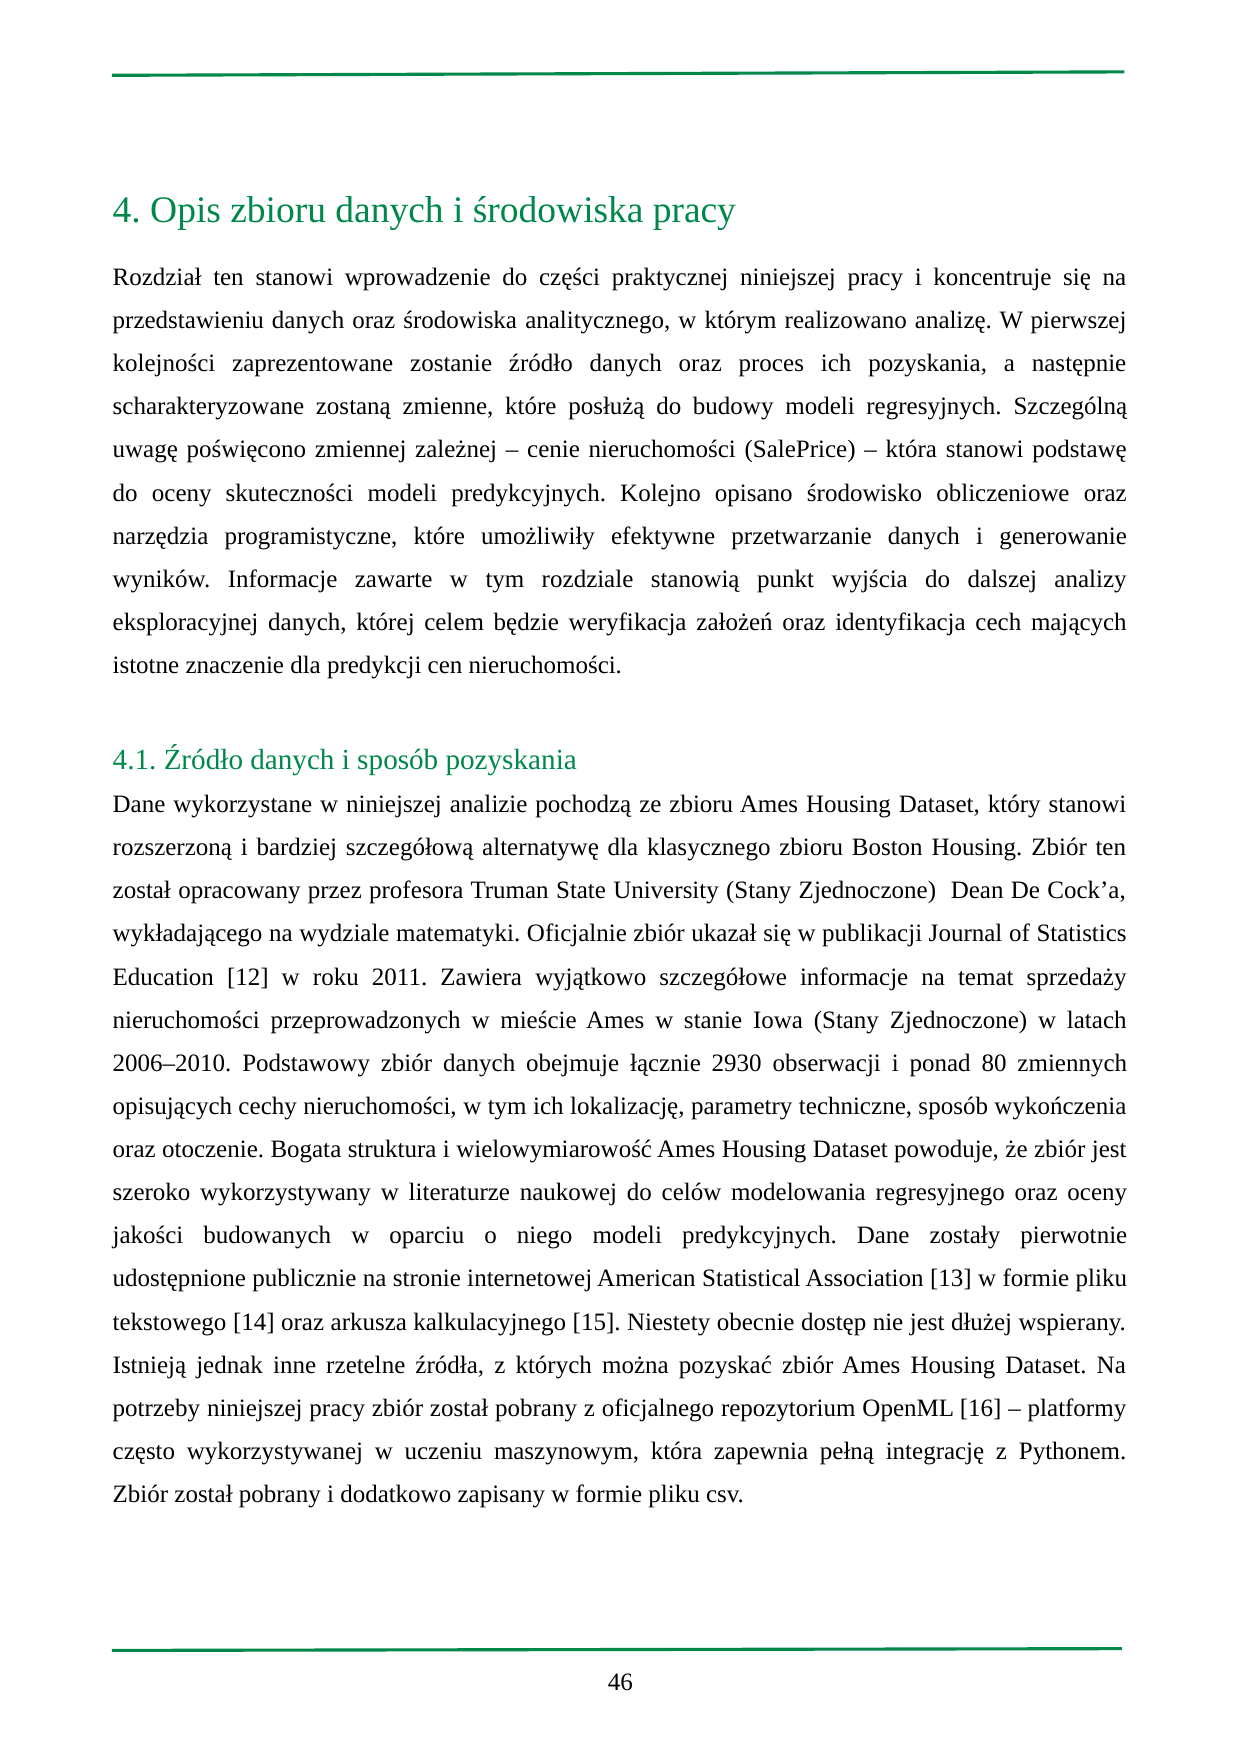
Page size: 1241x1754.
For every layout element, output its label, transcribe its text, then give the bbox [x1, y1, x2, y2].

subtitle 4.1. Źródło danych i sposób pozyskania [112, 742, 1128, 776]
subtitle 4. Opis zbioru danych i środowiska pracy [112, 187, 1128, 231]
text Dane wykorzystane w niniejszej analizie pochodzą ze zbioru Ames Housing Dataset, który stanowi rozszerzoną i bardziej szczegółową alternatywę dla klasycznego zbioru Boston Housing. Zbiór ten został opracowany przez profesora Truman State University (Stany Zjednoczone) Dean De Cock’a, wykładającego na wydziale matematyki. Oficjalnie zbiór ukazał się w publikacji Journal of Statistics Education [12] w roku 2011. Zawiera wyjątkowo szczegółowe informacje na temat sprzedaży nieruchomości przeprowadzonych w mieście Ames w stanie Iowa (Stany Zjednoczone) w latach 2006–2010. Podstawowy zbiór danych obejmuje łącznie 2930 obserwacji i ponad 80 zmiennych opisujących cechy nieruchomości, w tym ich lokalizację, parametry techniczne, sposób wykończenia oraz otoczenie. Bogata struktura i wielowymiarowość Ames Housing Dataset powoduje, że zbiór jest szeroko wykorzystywany w literaturze naukowej do celów modelowania regresyjnego oraz oceny jakości budowanych w oparciu o niego modeli predykcyjnych. Dane zostały pierwotnie udostępnione publicznie na stronie internetowej American Statistical Association [13] w formie pliku tekstowego [14] oraz arkusza kalkulacyjnego [15]. Niestety obecnie dostęp nie jest dłużej wspierany. Istnieją jednak inne rzetelne źródła, z których można pozyskać zbiór Ames Housing Dataset. Na potrzeby niniejszej pracy zbiór został pobrany z oficjalnego repozytorium OpenML [16] – platformy często wykorzystywanej w uczeniu maszynowym, która zapewnia pełną integrację z Pythonem. Zbiór został pobrany i dodatkowo zapisany w formie pliku csv. [112, 789, 1128, 1508]
text Rozdział ten stanowi wprowadzenie do części praktycznej niniejszej pracy i koncentruje się na przedstawieniu danych oraz środowiska analitycznego, w którym realizowano analizę. W pierwszej kolejności zaprezentowane zostanie źródło danych oraz proces ich pozyskania, a następnie scharakteryzowane zostaną zmienne, które posłużą do budowy modeli regresyjnych. Szczególną uwagę poświęcono zmiennej zależnej – cenie nieruchomości (SalePrice) – która stanowi podstawę do oceny skuteczności modeli predykcyjnych. Kolejno opisano środowisko obliczeniowe oraz narzędzia programistyczne, które umożliwiły efektywne przetwarzanie danych i generowanie wyników. Informacje zawarte w tym rozdziale stanowią punkt wyjścia do dalszej analizy eksploracyjnej danych, której celem będzie weryfikacja założeń oraz identyfikacja cech mających istotne znaczenie dla predykcji cen nieruchomości. [112, 262, 1128, 679]
